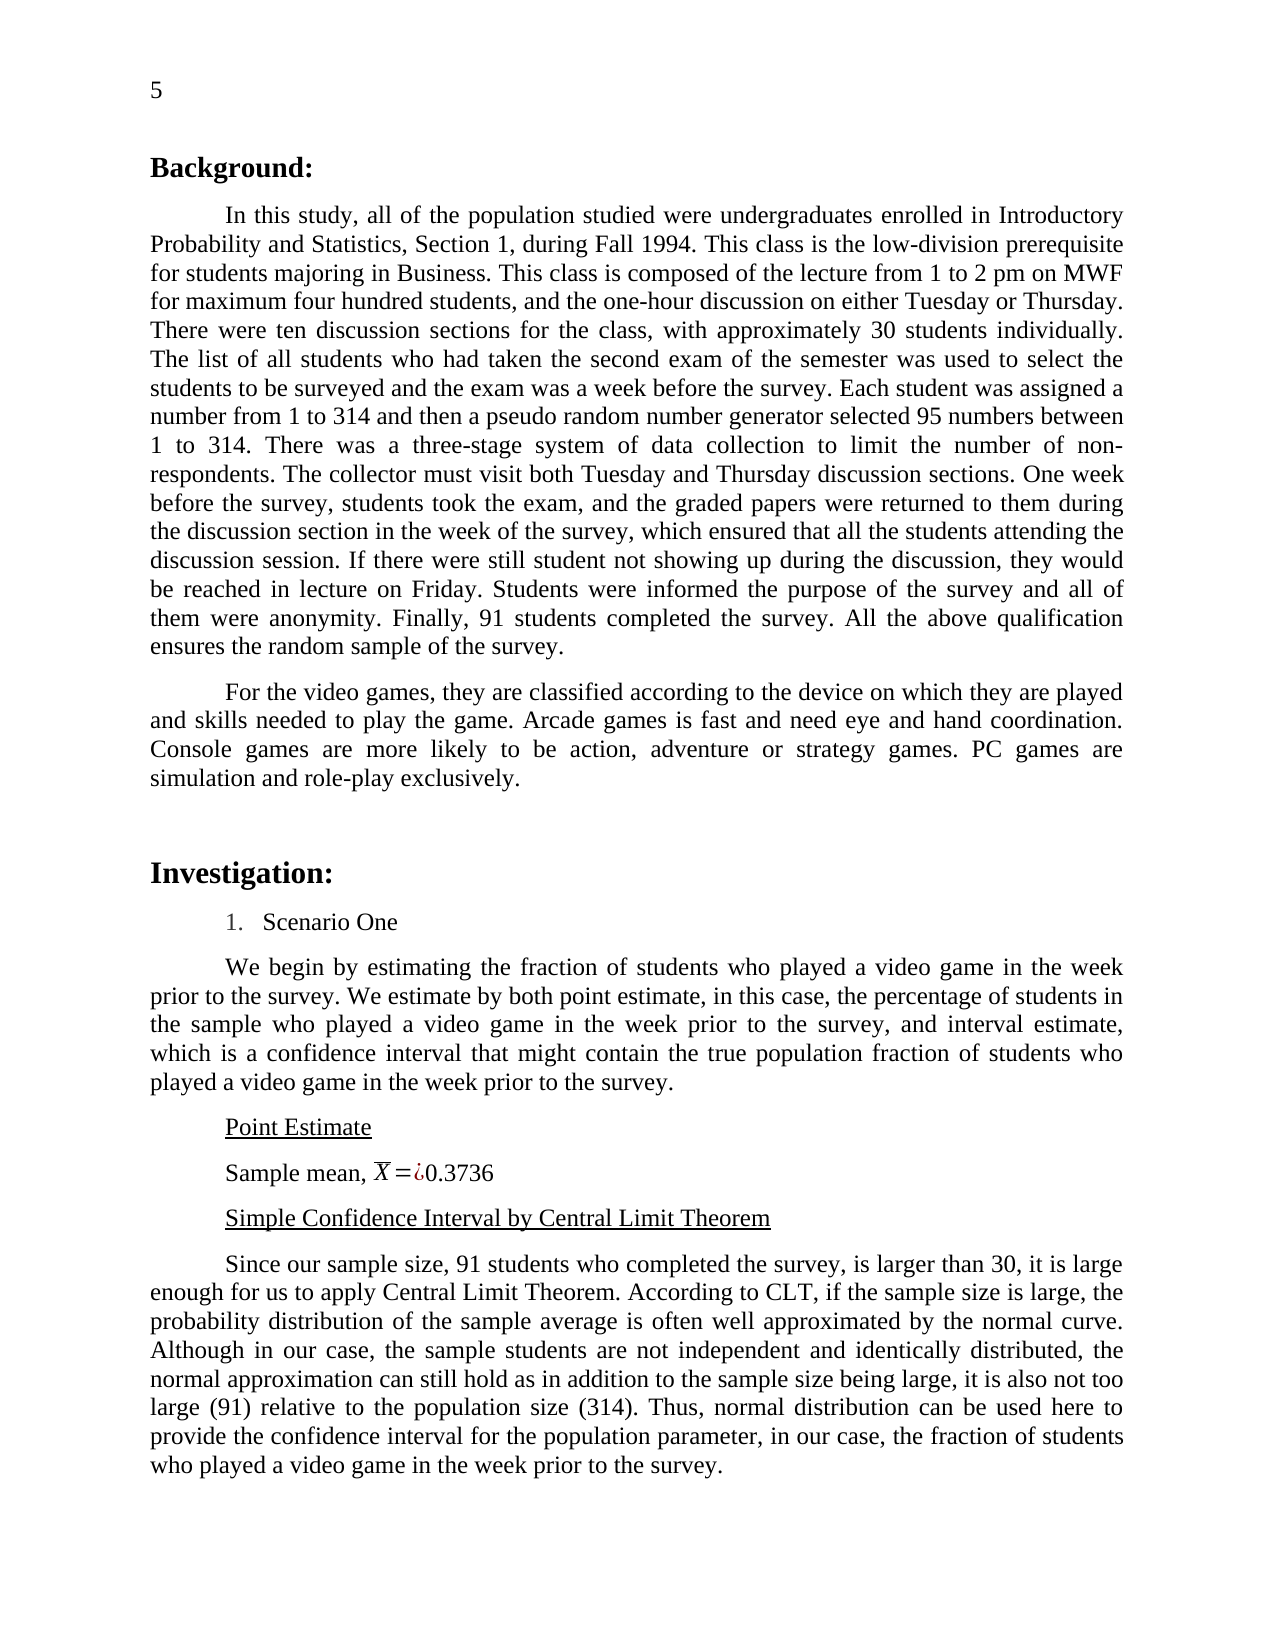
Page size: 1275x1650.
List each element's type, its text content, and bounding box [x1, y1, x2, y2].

text Background: [150, 150, 1125, 183]
text In this study, all of the population studied were undergraduates enrolled in Introductory Probability and Statistics, Section 1, during Fall 1994. This class is the low-division prerequisite for students majoring in Business. This class is composed of the lecture from 1 to 2 pm on MWF for maximum four hundred students, and the one-hour discussion on either Tuesday or Thursday. There were ten discussion sections for the class, with approximately 30 students individually. The list of all students who had taken the second exam of the semester was used to select the students to be surveyed and the exam was a week before the survey. Each student was assigned a number from 1 to 314 and then a pseudo random number generator selected 95 numbers between 1 to 314. There was a three-stage system of data collection to limit the number of non-respondents. The collector must visit both Tuesday and Thursday discussion sections. One week before the survey, students took the exam, and the graded papers were returned to them during the discussion section in the week of the survey, which ensured that all the students attending the discussion session. If there were still student not showing up during the discussion, they would be reached in lecture on Friday. Students were informed the purpose of the survey and all of them were anonymity. Finally, 91 students completed the survey. All the above qualification ensures the random sample of the survey. [150, 200, 1125, 660]
text Simple Confidence Interval by Central Limit Theorem [150, 1203, 1125, 1232]
text Investigation: [150, 854, 1125, 890]
text Since our sample size, 91 students who completed the survey, is larger than 30, it is large enough for us to apply Central Limit Theorem. According to CLT, if the sample size is large, the probability distribution of the sample average is often well approximated by the normal curve. Although in our case, the sample students are not independent and identically distributed, the normal approximation can still hold as in addition to the sample size being large, it is also not too large (91) relative to the population size (314). Thus, normal distribution can be used here to provide the confidence interval for the population parameter, in our case, the fraction of students who played a video game in the week prior to the survey. [150, 1249, 1125, 1479]
text Sample mean, 0.3736 [150, 1158, 1125, 1187]
text We begin by estimating the fraction of students who played a video game in the week prior to the survey. We estimate by both point estimate, in this case, the percentage of students in the sample who played a video game in the week prior to the survey, and interval estimate, which is a confidence interval that might contain the true population fraction of students who played a video game in the week prior to the survey. [150, 952, 1125, 1096]
text Point Estimate [150, 1112, 1125, 1141]
list Scenario One [225, 907, 1125, 935]
text For the video games, they are classified according to the device on which they are played and skills needed to play the game. Arcade games is fast and need eye and hand coordination. Console games are more likely to be action, adventure or strategy games. PC games are simulation and role-play exclusively. [150, 677, 1125, 792]
